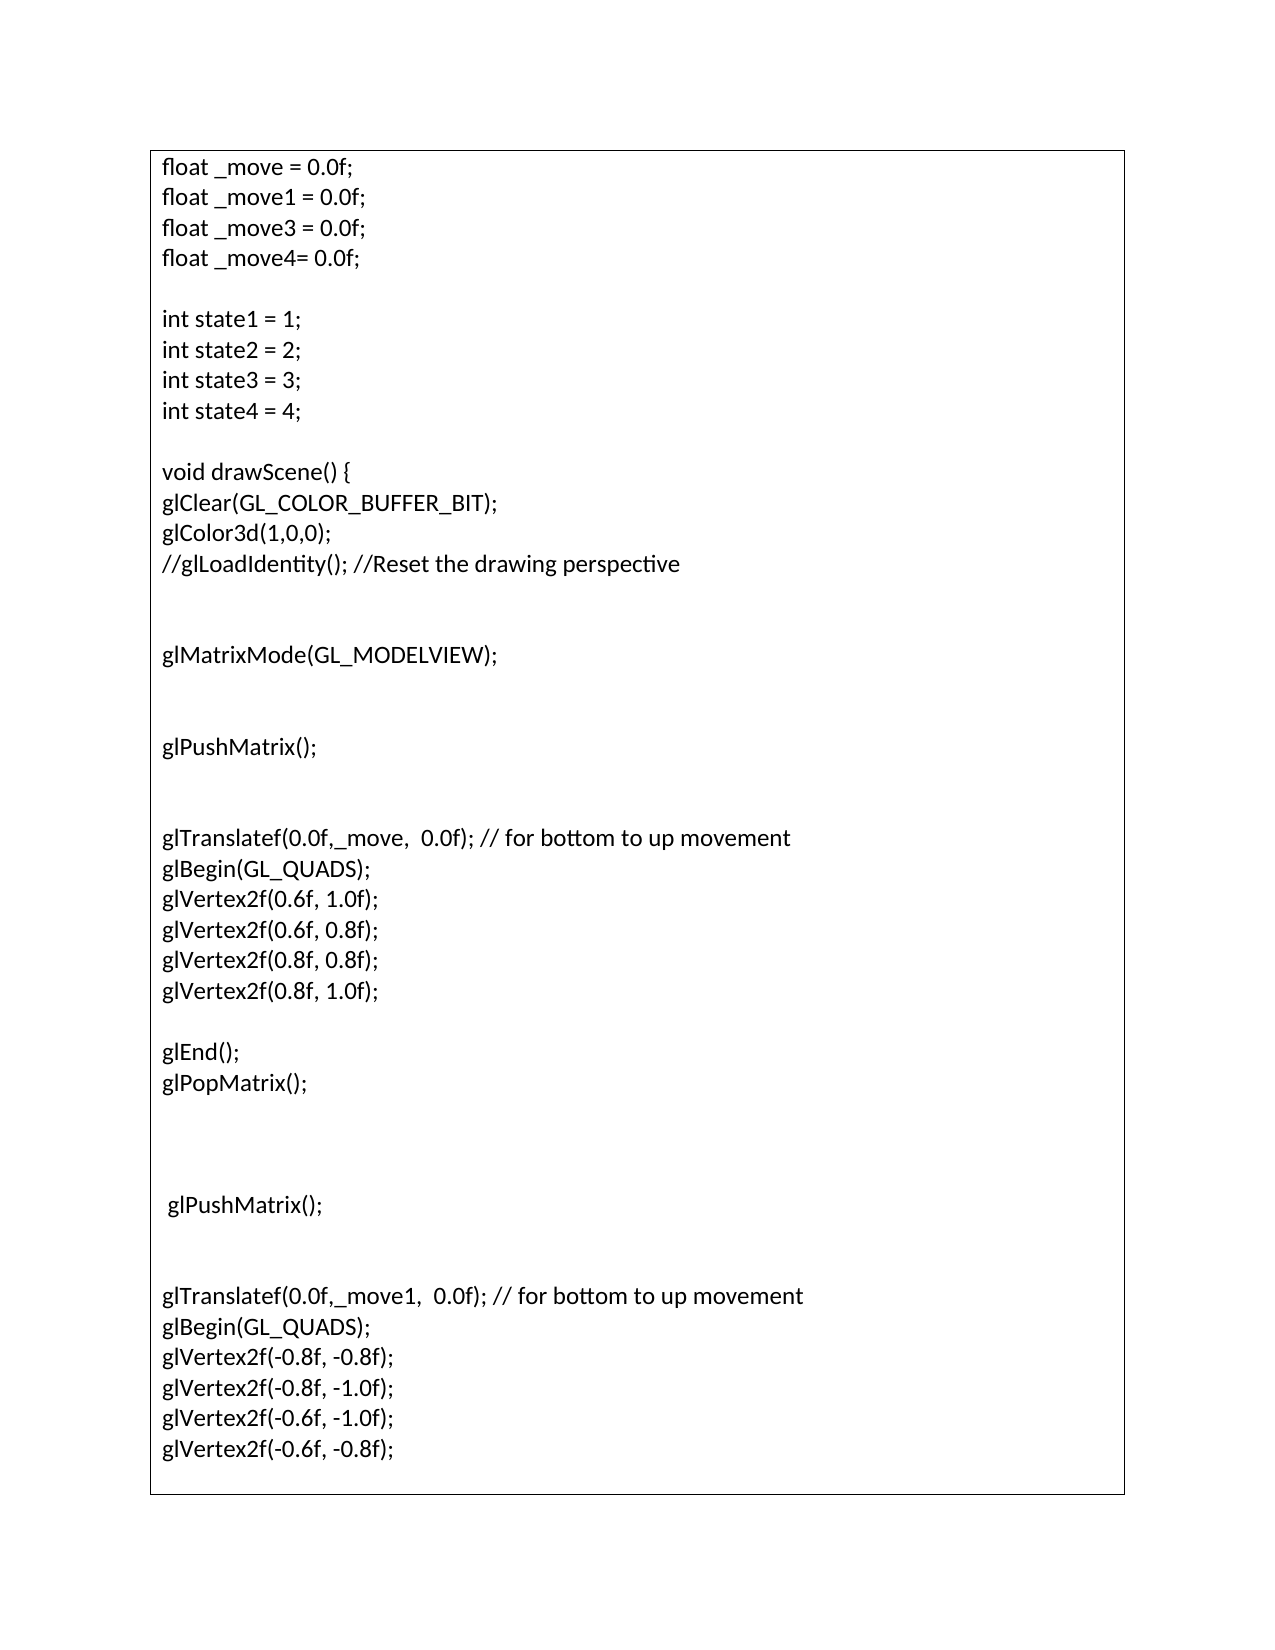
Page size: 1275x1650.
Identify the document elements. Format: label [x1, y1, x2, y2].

table_cell [151, 151, 1124, 1494]
